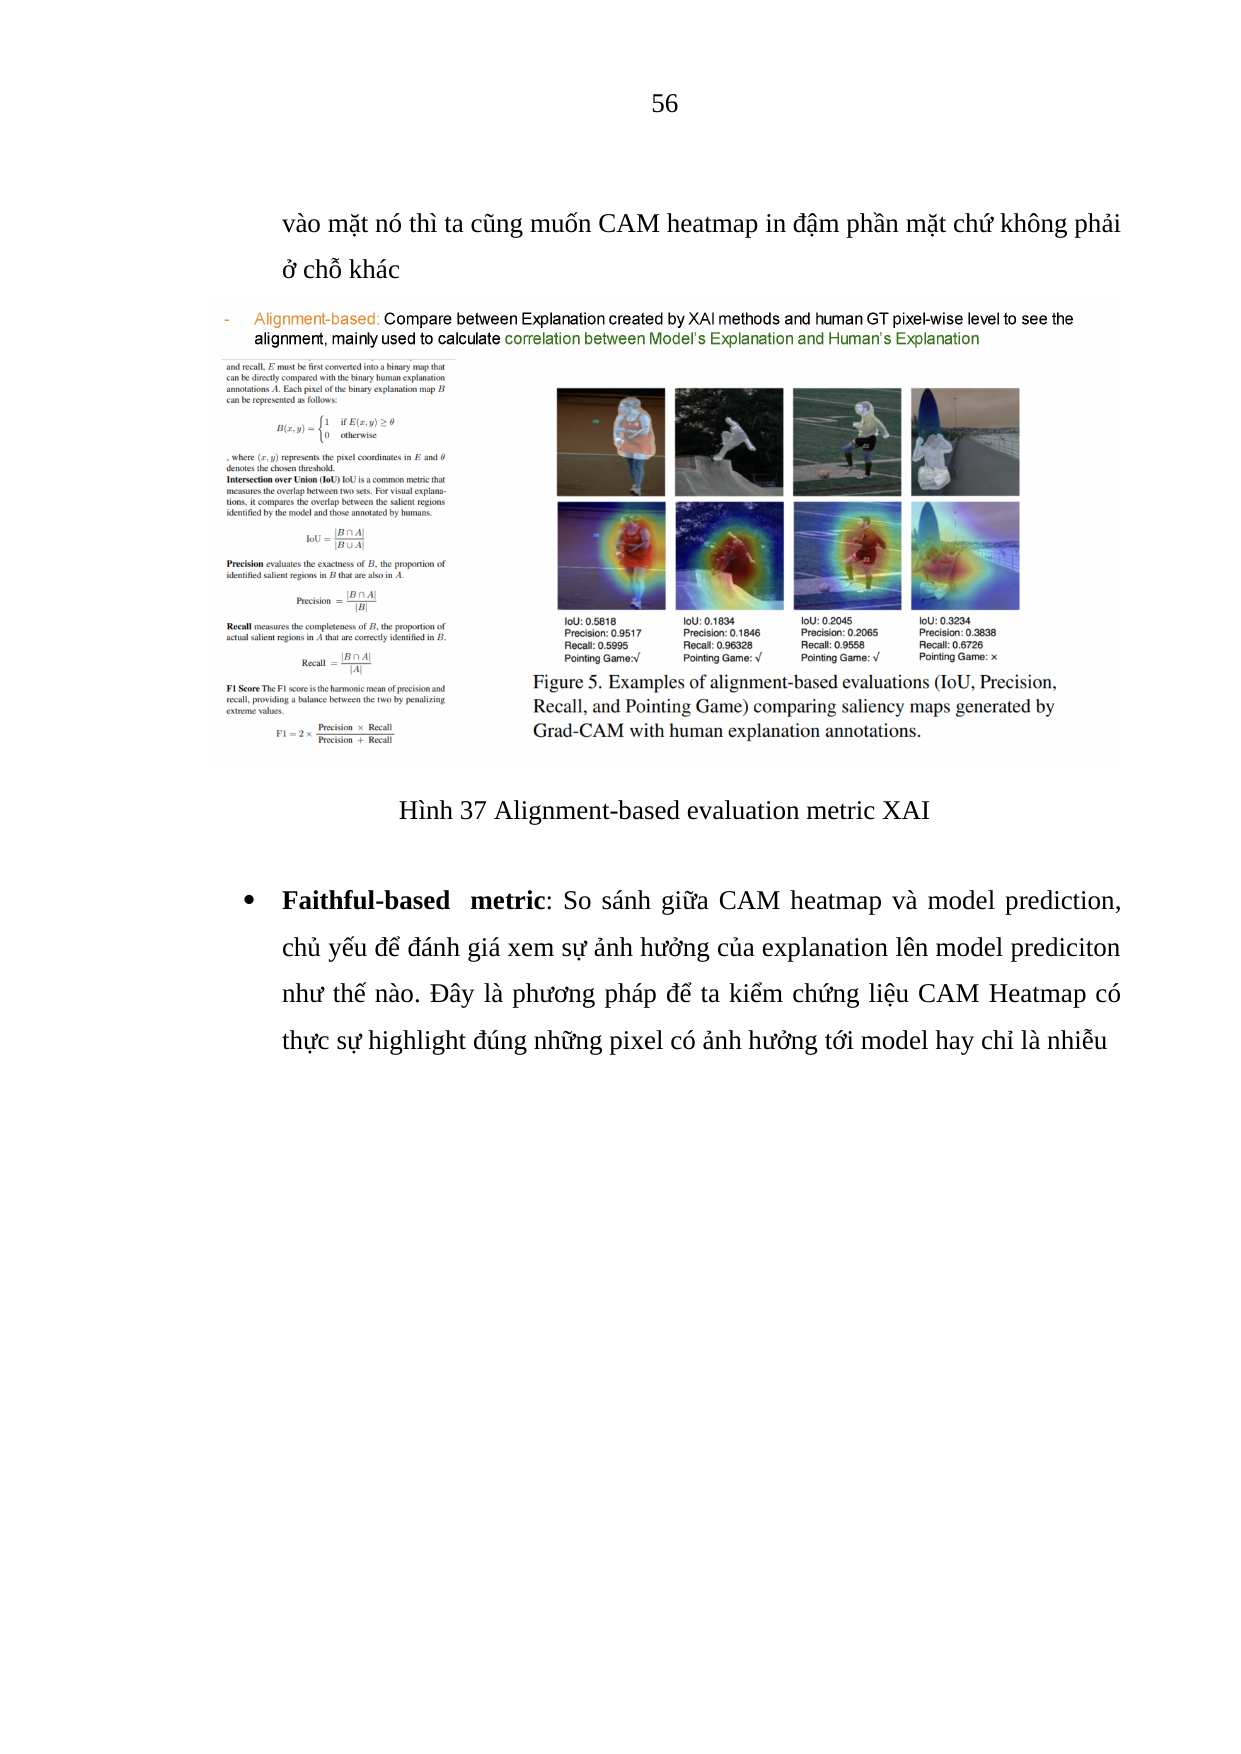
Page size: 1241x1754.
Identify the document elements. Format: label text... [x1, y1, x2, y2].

list Faithful-based metric: So sánh giữa CAM heatmap và model prediction, chủ yếu để đánh giá xem sự ảnh hưởng của explanation lên model prediciton như thế nào. Đây là phương pháp để ta kiểm chứng liệu CAM Heatmap có thực sự highlight đúng những pixel có ảnh hưởng tới model hay chỉ là nhiễu [244, 884, 1122, 1055]
picture [206, 300, 1123, 766]
text Hình 37 Alignment-based evaluation metric XAI [207, 794, 1122, 825]
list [244, 207, 1122, 284]
